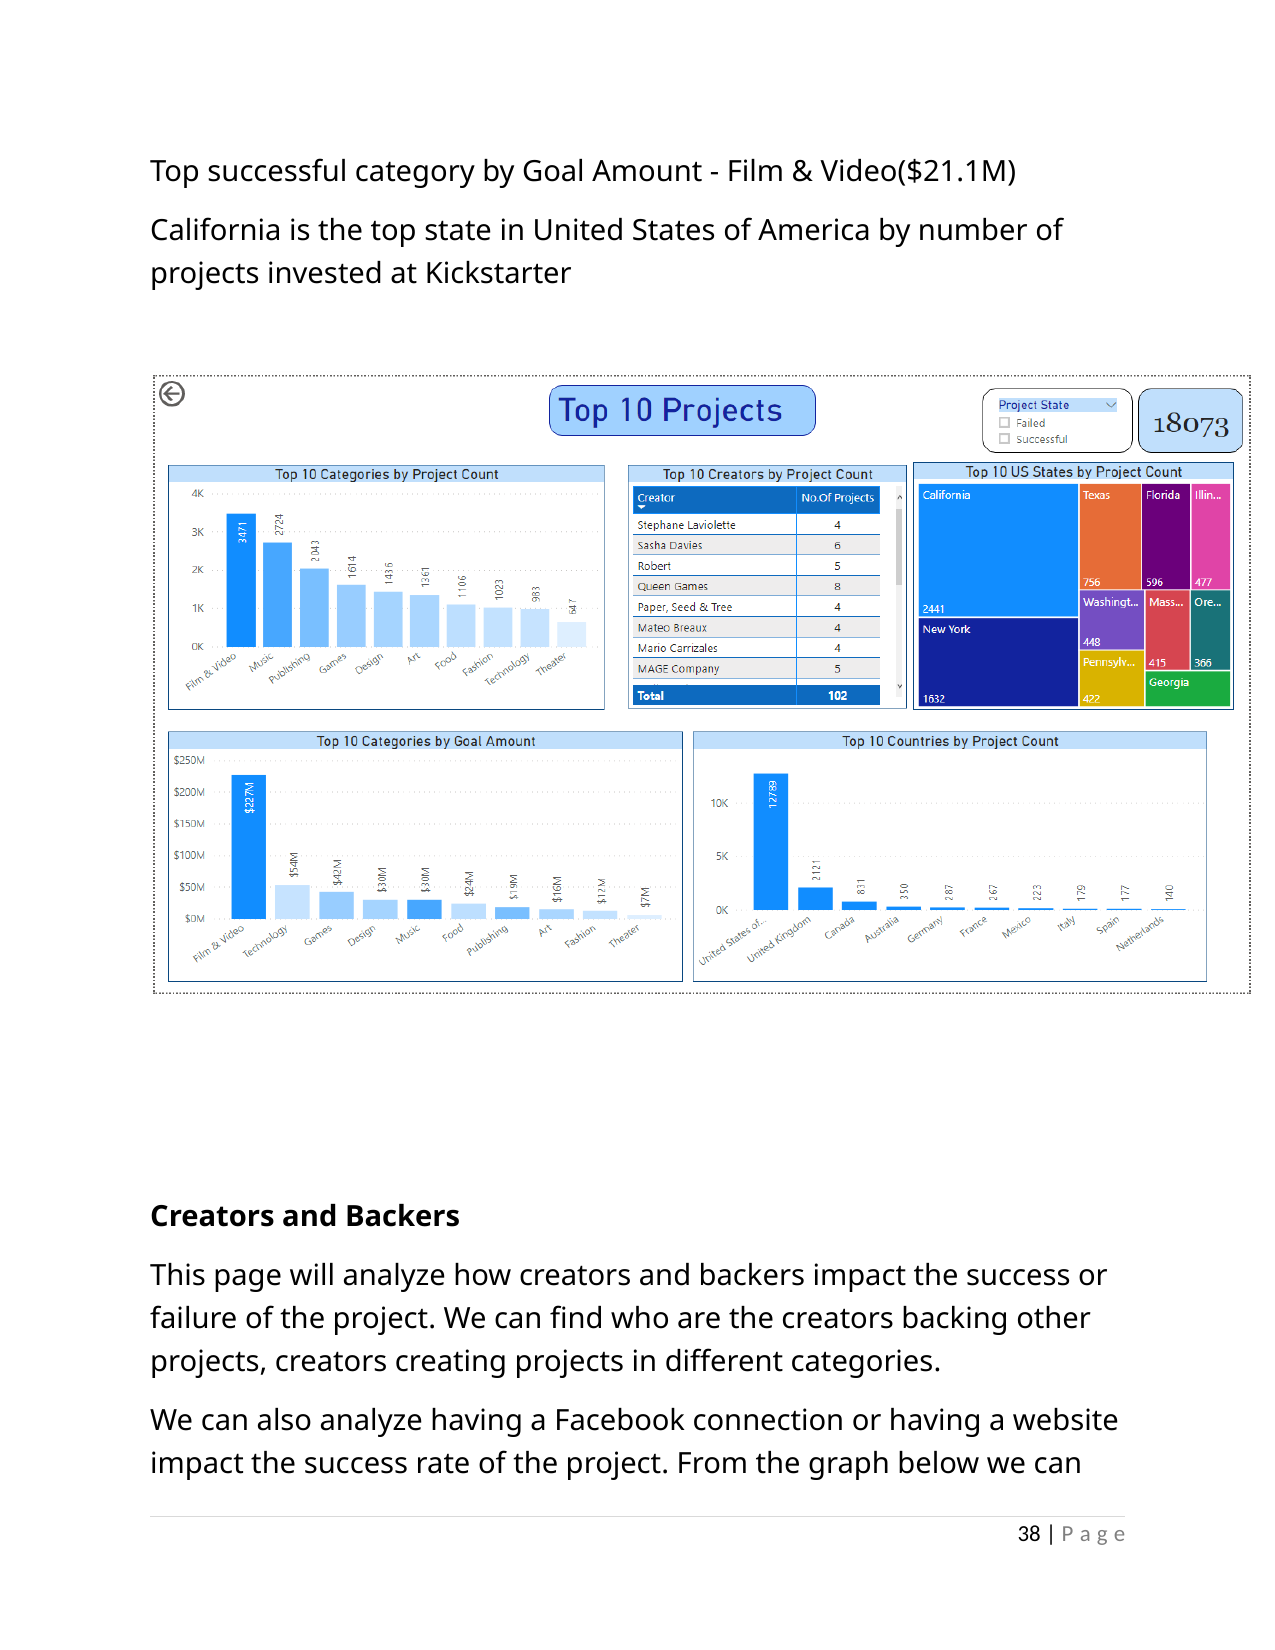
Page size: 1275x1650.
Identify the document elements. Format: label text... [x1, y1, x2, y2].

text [150, 1400, 1125, 1482]
text Top successful category by Goal Amount - Film & Video($21.1M) [150, 150, 1125, 190]
text Creators and Backers [150, 1195, 1125, 1235]
text This page will analyze how creators and backers impact the success or failure of the project. We can find who are the creators backing other projects, creators creating projects in different categories. [150, 1254, 1125, 1380]
picture [150, 371, 1254, 998]
text California is the top state in United States of America by number of projects invested at Kickstarter [150, 209, 1125, 292]
